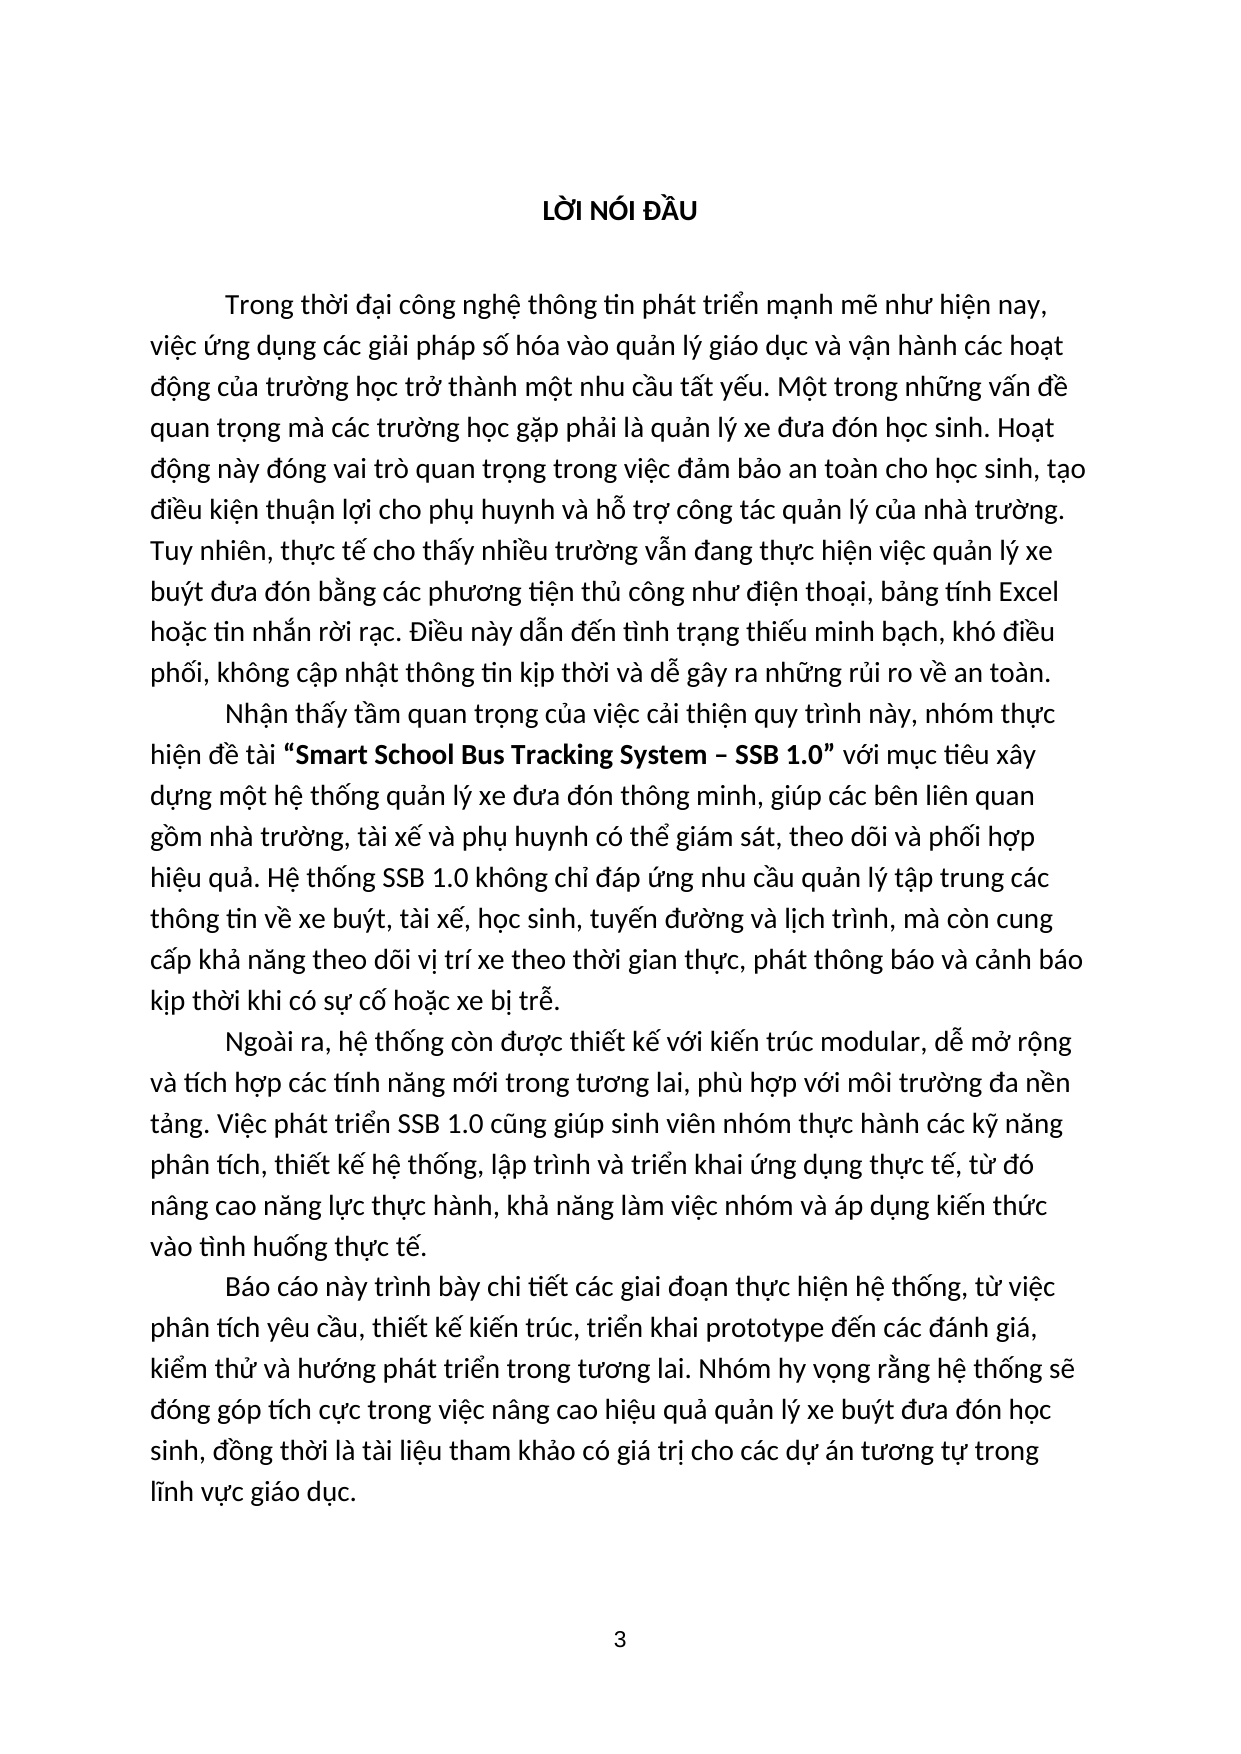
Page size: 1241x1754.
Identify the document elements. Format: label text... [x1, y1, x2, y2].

text Trong thời đại công nghệ thông tin phát triển mạnh mẽ như hiện nay, việc ứng dụng các giải pháp số hóa vào quản lý giáo dục và vận hành các hoạt động của trường học trở thành một nhu cầu tất yếu. Một trong những vấn đề quan trọng mà các trường học gặp phải là quản lý xe đưa đón học sinh. Hoạt động này đóng vai trò quan trọng trong việc đảm bảo an toàn cho học sinh, tạo điều kiện thuận lợi cho phụ huynh và hỗ trợ công tác quản lý của nhà trường. Tuy nhiên, thực tế cho thấy nhiều trường vẫn đang thực hiện việc quản lý xe buýt đưa đón bằng các phương tiện thủ công như điện thoại, bảng tính Excel hoặc tin nhắn rời rạc. Điều này dẫn đến tình trạng thiếu minh bạch, khó điều phối, không cập nhật thông tin kịp thời và dễ gây ra những rủi ro về an toàn. [150, 286, 1090, 690]
subtitle LỜI NÓI ĐẦU [150, 192, 1090, 227]
text Nhận thấy tầm quan trọng của việc cải thiện quy trình này, nhóm thực hiện đề tài “Smart School Bus Tracking System – SSB 1.0” với mục tiêu xây dựng một hệ thống quản lý xe đưa đón thông minh, giúp các bên liên quan gồm nhà trường, tài xế và phụ huynh có thể giám sát, theo dõi và phối hợp hiệu quả. Hệ thống SSB 1.0 không chỉ đáp ứng nhu cầu quản lý tập trung các thông tin về xe buýt, tài xế, học sinh, tuyến đường và lịch trình, mà còn cung cấp khả năng theo dõi vị trí xe theo thời gian thực, phát thông báo và cảnh báo kịp thời khi có sự cố hoặc xe bị trễ. [150, 695, 1090, 1018]
text Ngoài ra, hệ thống còn được thiết kế với kiến trúc modular, dễ mở rộng và tích hợp các tính năng mới trong tương lai, phù hợp với môi trường đa nền tảng. Việc phát triển SSB 1.0 cũng giúp sinh viên nhóm thực hành các kỹ năng phân tích, thiết kế hệ thống, lập trình và triển khai ứng dụng thực tế, từ đó nâng cao năng lực thực hành, khả năng làm việc nhóm và áp dụng kiến thức vào tình huống thực tế. [150, 1023, 1090, 1263]
text Báo cáo này trình bày chi tiết các giai đoạn thực hiện hệ thống, từ việc phân tích yêu cầu, thiết kế kiến trúc, triển khai prototype đến các đánh giá, kiểm thử và hướng phát triển trong tương lai. Nhóm hy vọng rằng hệ thống sẽ đóng góp tích cực trong việc nâng cao hiệu quả quản lý xe buýt đưa đón học sinh, đồng thời là tài liệu tham khảo có giá trị cho các dự án tương tự trong lĩnh vực giáo dục. [150, 1268, 1090, 1509]
